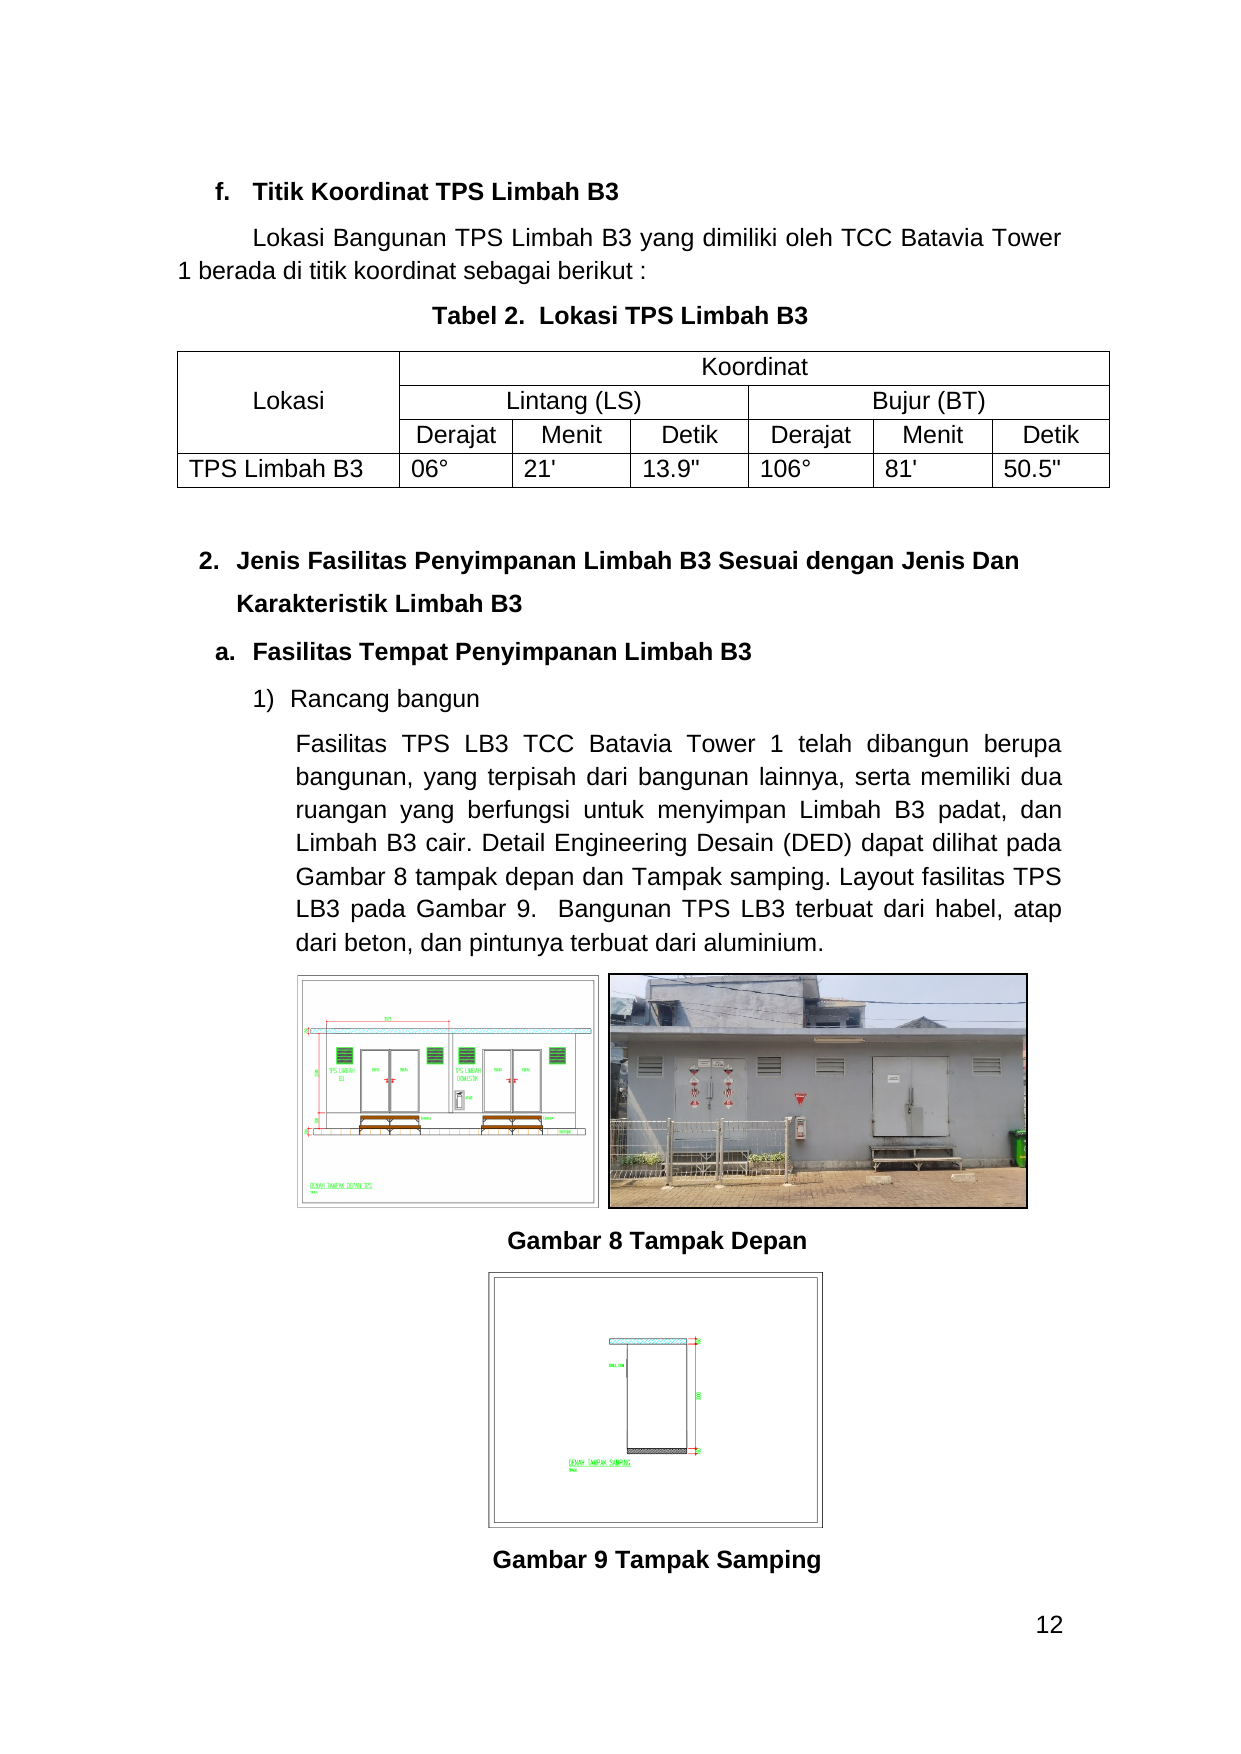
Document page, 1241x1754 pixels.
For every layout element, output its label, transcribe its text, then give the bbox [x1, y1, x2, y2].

list Rancang bangun [252, 684, 1063, 713]
picture [487, 1269, 827, 1531]
picture [610, 975, 1026, 1207]
table_cell 13.9" [631, 454, 748, 487]
table_cell Menit [513, 420, 630, 453]
table_cell TPS Limbah B3 [178, 454, 399, 487]
text Lokasi Bangunan TPS Limbah B3 yang dimiliki oleh TCC Batavia Tower 1 berada di titik koordinat sebagai berikut : [177, 223, 1063, 284]
table_cell 06° [400, 454, 512, 487]
text Gambar 8 Tampak Depan [251, 1226, 1063, 1255]
subtitle Jenis Fasilitas Penyimpanan Limbah B3 Sesuai dengan Jenis Dan Karakteristik Limbah B3 [199, 546, 1063, 618]
table_cell Detik [993, 420, 1109, 453]
table_header Koordinat [400, 352, 1109, 385]
table_cell Bujur (BT) [749, 386, 1109, 419]
table_header Lokasi [178, 352, 399, 453]
table_cell 21' [513, 454, 630, 487]
subtitle Titik Koordinat TPS Limbah B3 [215, 177, 1063, 206]
table_cell 50.5" [993, 454, 1109, 487]
table_cell 106° [749, 454, 873, 487]
subtitle Fasilitas Tempat Penyimpanan Limbah B3 [215, 637, 1063, 665]
picture [295, 973, 602, 1210]
text Tabel 2. Lokasi TPS Limbah B3 [177, 301, 1063, 330]
table_cell Derajat [400, 420, 512, 453]
table_cell Derajat [749, 420, 873, 453]
table_cell Lintang (LS) [400, 386, 748, 419]
table_cell Menit [874, 420, 992, 453]
text Gambar 9 Tampak Samping [251, 1545, 1063, 1574]
table_cell 81' [874, 454, 992, 487]
table_cell Detik [631, 420, 748, 453]
text Fasilitas TPS LB3 TCC Batavia Tower 1 telah dibangun berupa bangunan, yang terpisah dari bangunan lainnya, serta memiliki dua ruangan yang berfungsi untuk menyimpan Limbah B3 padat, dan Limbah B3 cair. Detail Engineering Desain (DED) dapat dilihat pada Gambar 8 tampak depan dan Tampak samping. Layout fasilitas TPS LB3 pada Gambar 9. Bangunan TPS LB3 terbuat dari habel, atap dari beton, dan pintunya terbuat dari aluminium. [295, 729, 1063, 956]
